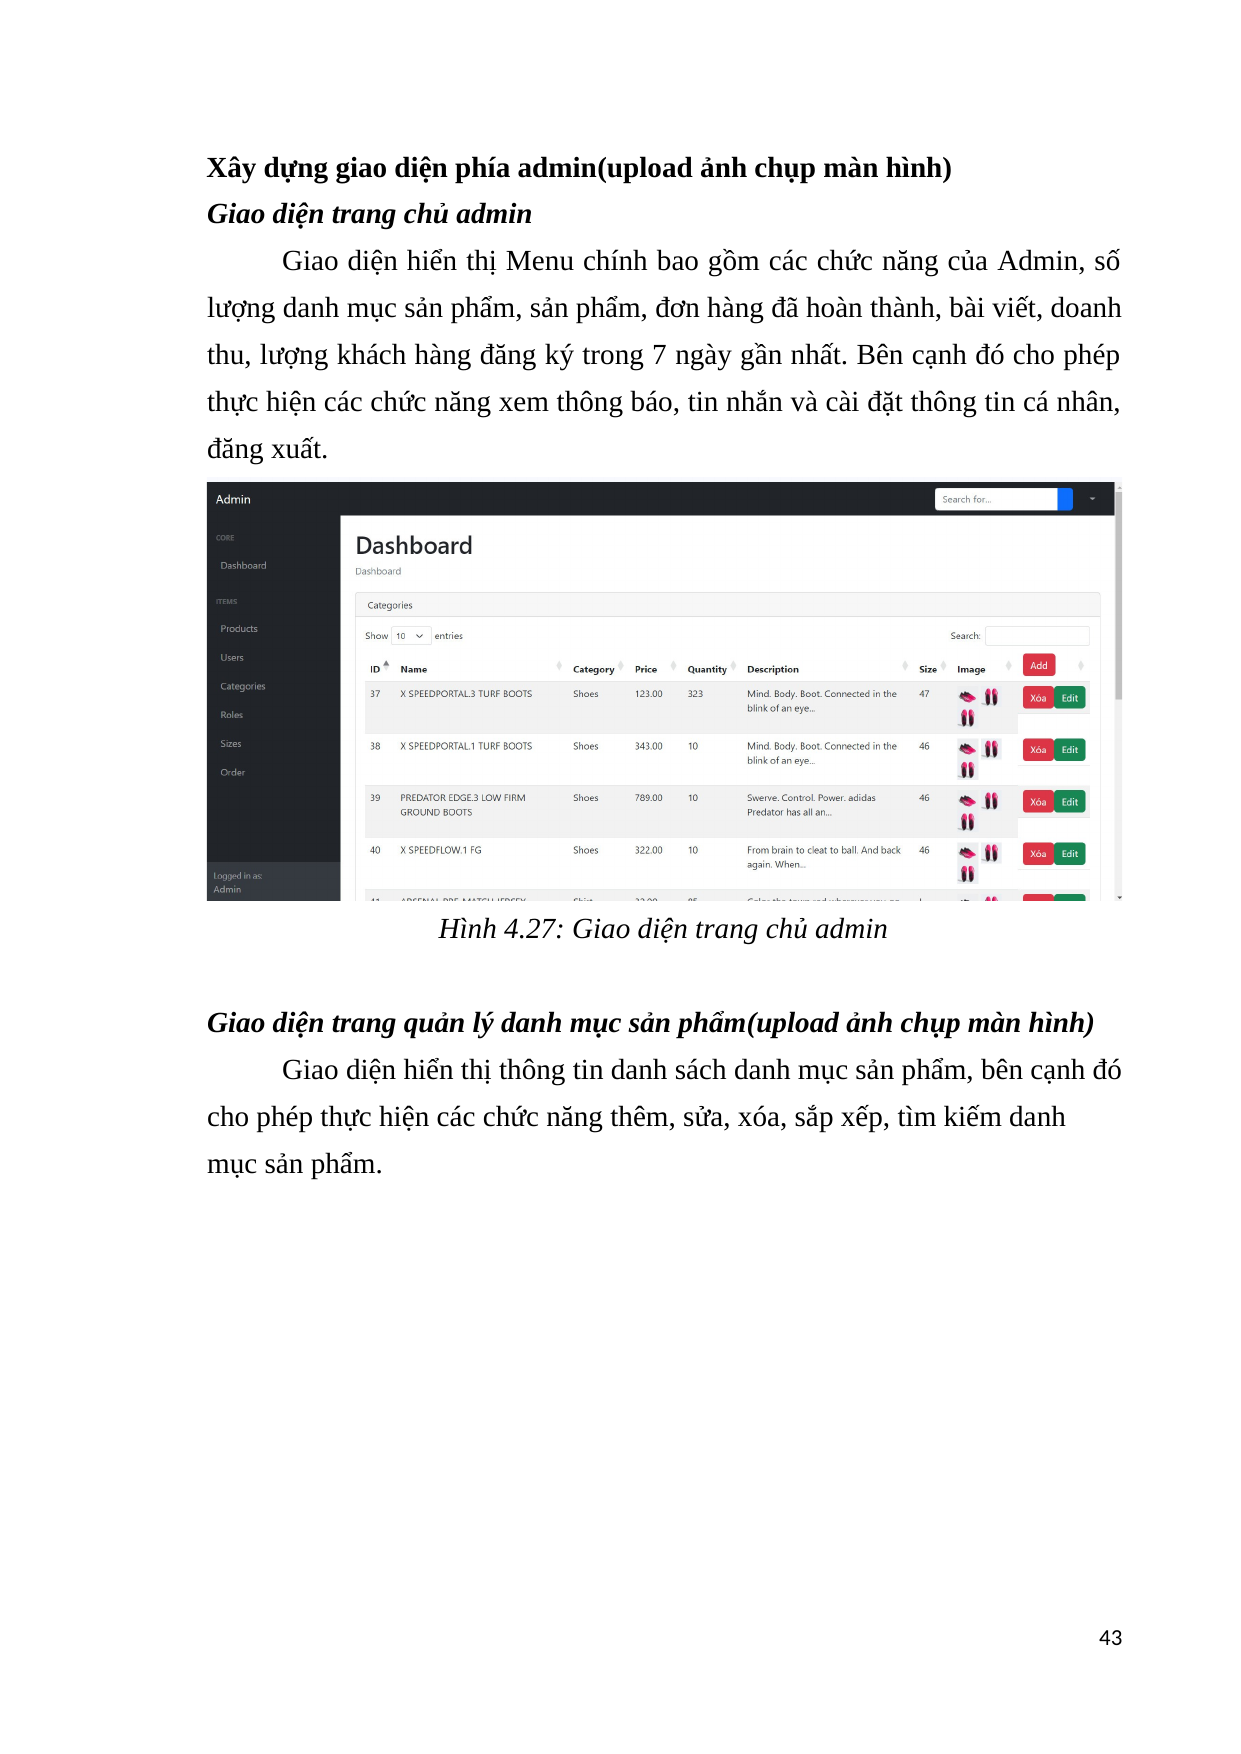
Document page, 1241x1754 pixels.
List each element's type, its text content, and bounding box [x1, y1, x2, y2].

text Giao diện hiển thị Menu chính bao gồm các chức năng của Admin, số lượng danh mục sản phẩm, sản phẩm, đơn hàng đã hoàn thành, bài viết, doanh thu, lượng khách hàng đăng ký trong 7 ngày gần nhất. Bên cạnh đó cho phép thực hiện các chức năng xem thông báo, tin nhắn và cài đặt thông tin cá nhân, đăng xuất. [207, 243, 1122, 464]
list Giao diện trang quản lý danh mục sản phẩm(upload ảnh chụp màn hình) [207, 1005, 1122, 1039]
list Giao diện trang chủ admin [207, 197, 1122, 230]
text Giao diện hiển thị thông tin danh sách danh mục sản phẩm, bên cạnh đó cho phép thực hiện các chức năng thêm, sửa, xóa, sắp xếp, tìm kiếm danh mục sản phẩm. [207, 1052, 1122, 1179]
list Xây dựng giao diện phía admin(upload ảnh chụp màn hình) [206, 150, 1122, 183]
picture [206, 477, 1123, 901]
